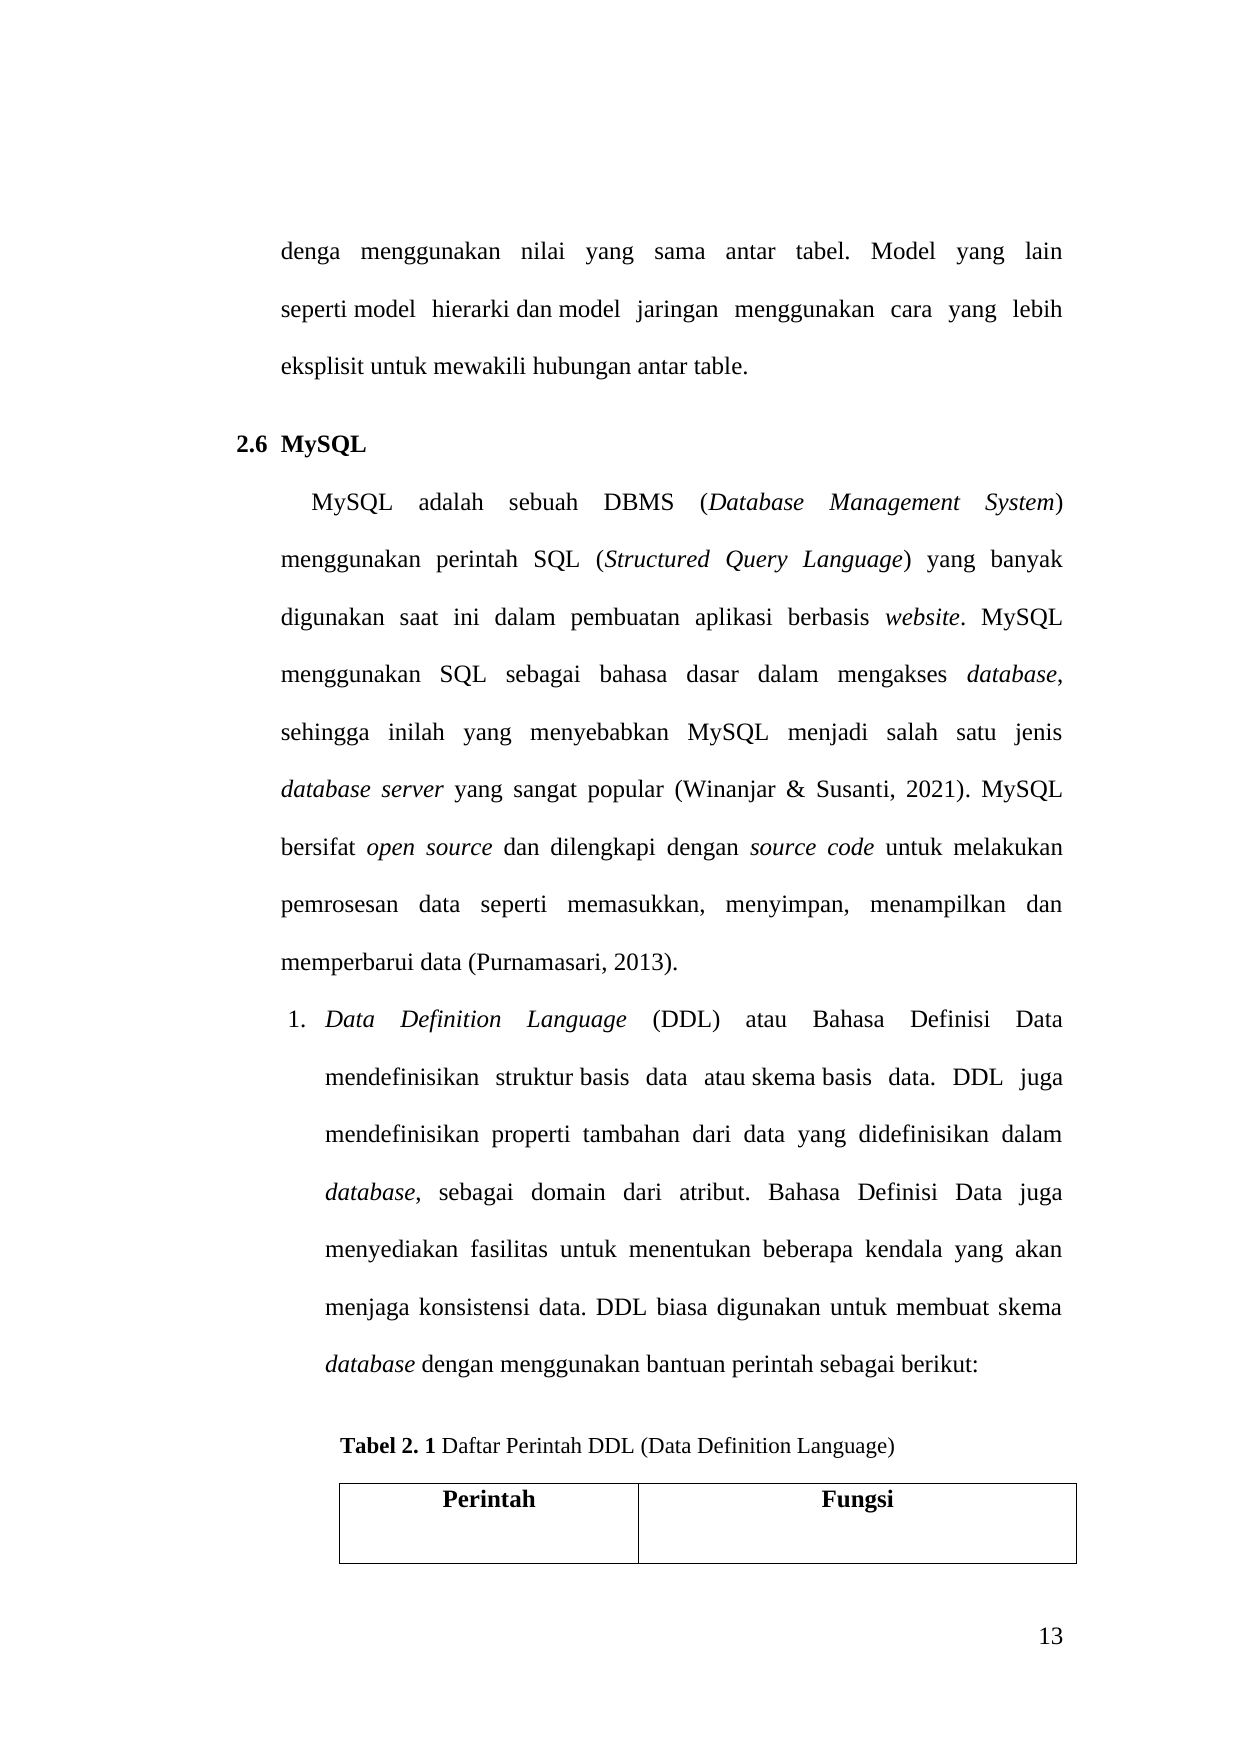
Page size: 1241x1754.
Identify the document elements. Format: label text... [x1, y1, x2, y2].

text MySQL [236, 429, 1063, 458]
text Tabel 2. 1 Daftar Perintah DDL (Data Definition Language) [340, 1432, 1063, 1458]
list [281, 236, 1063, 380]
list MySQL adalah sebuah DBMS (Database Management System) menggunakan perintah SQL (Structured Query Language) yang banyak digunakan saat ini dalam pembuatan aplikasi berbasis website. MySQL menggunakan SQL sebagai bahasa dasar dalam mengakses database, sehingga inilah yang menyebabkan MySQL menjadi salah satu jenis database server yang sangat popular (Winanjar & Susanti, 2021). MySQL bersifat open source dan dilengkapi dengan source code untuk melakukan pemrosesan data seperti memasukkan, menyimpan, menampilkan dan memperbarui data (Purnamasari, 2013). [281, 487, 1063, 976]
table_header Fungsi [639, 1484, 1076, 1562]
table_header Perintah [340, 1484, 638, 1562]
list Data Definition Language (DDL) atau Bahasa Definisi Data mendefinisikan struktur basis data atau skema basis data. DDL juga mendefinisikan properti tambahan dari data yang didefinisikan dalam database, sebagai domain dari atribut. Bahasa Definisi Data juga menyediakan fasilitas untuk menentukan beberapa kendala yang akan menjaga konsistensi data. DDL biasa digunakan untuk membuat skema database dengan menggunakan bantuan perintah sebagai berikut: [287, 1004, 1063, 1378]
